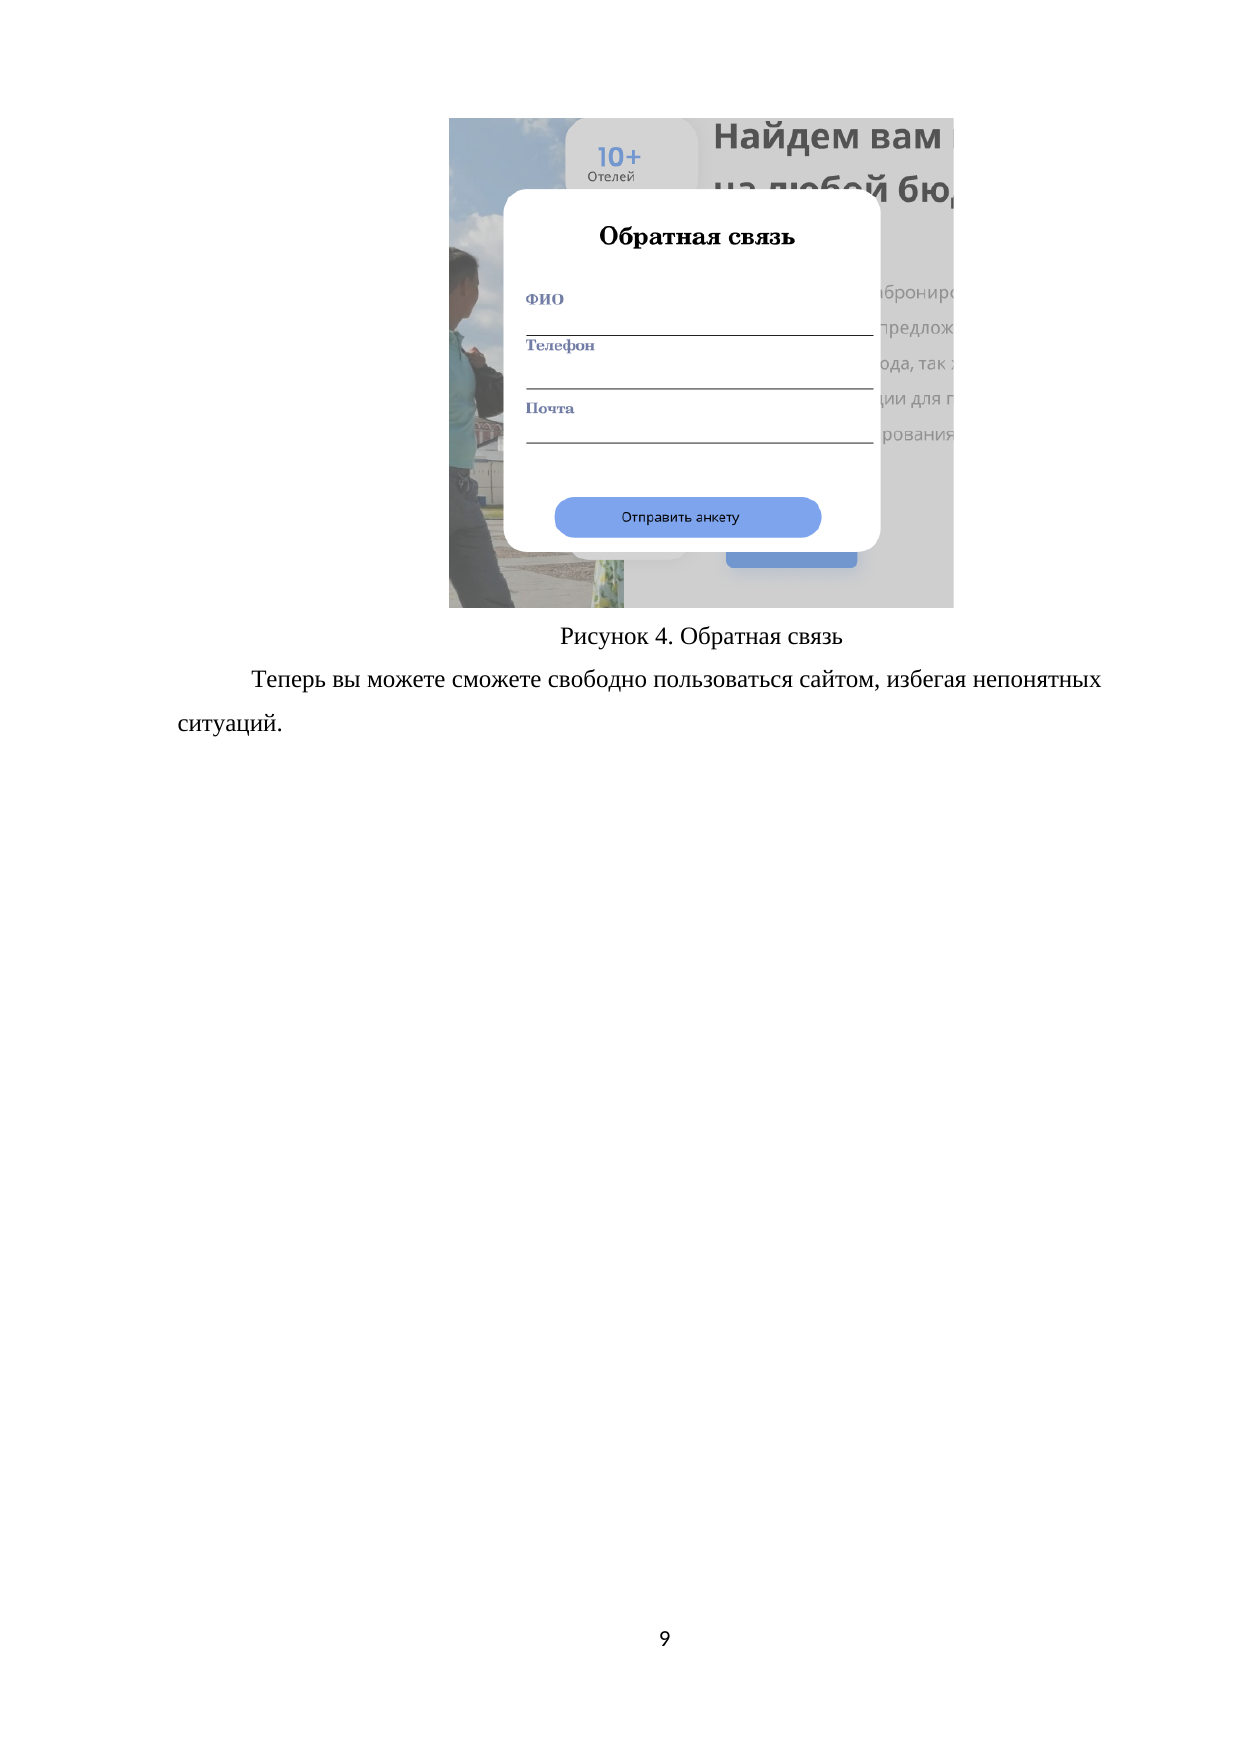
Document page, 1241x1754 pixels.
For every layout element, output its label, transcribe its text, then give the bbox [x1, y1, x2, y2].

text Теперь вы можете сможете свободно пользоваться сайтом, избегая непонятных ситуаций. [177, 664, 1152, 736]
picture [449, 118, 954, 608]
text Рисунок 4. Обратная связь [177, 621, 1152, 650]
